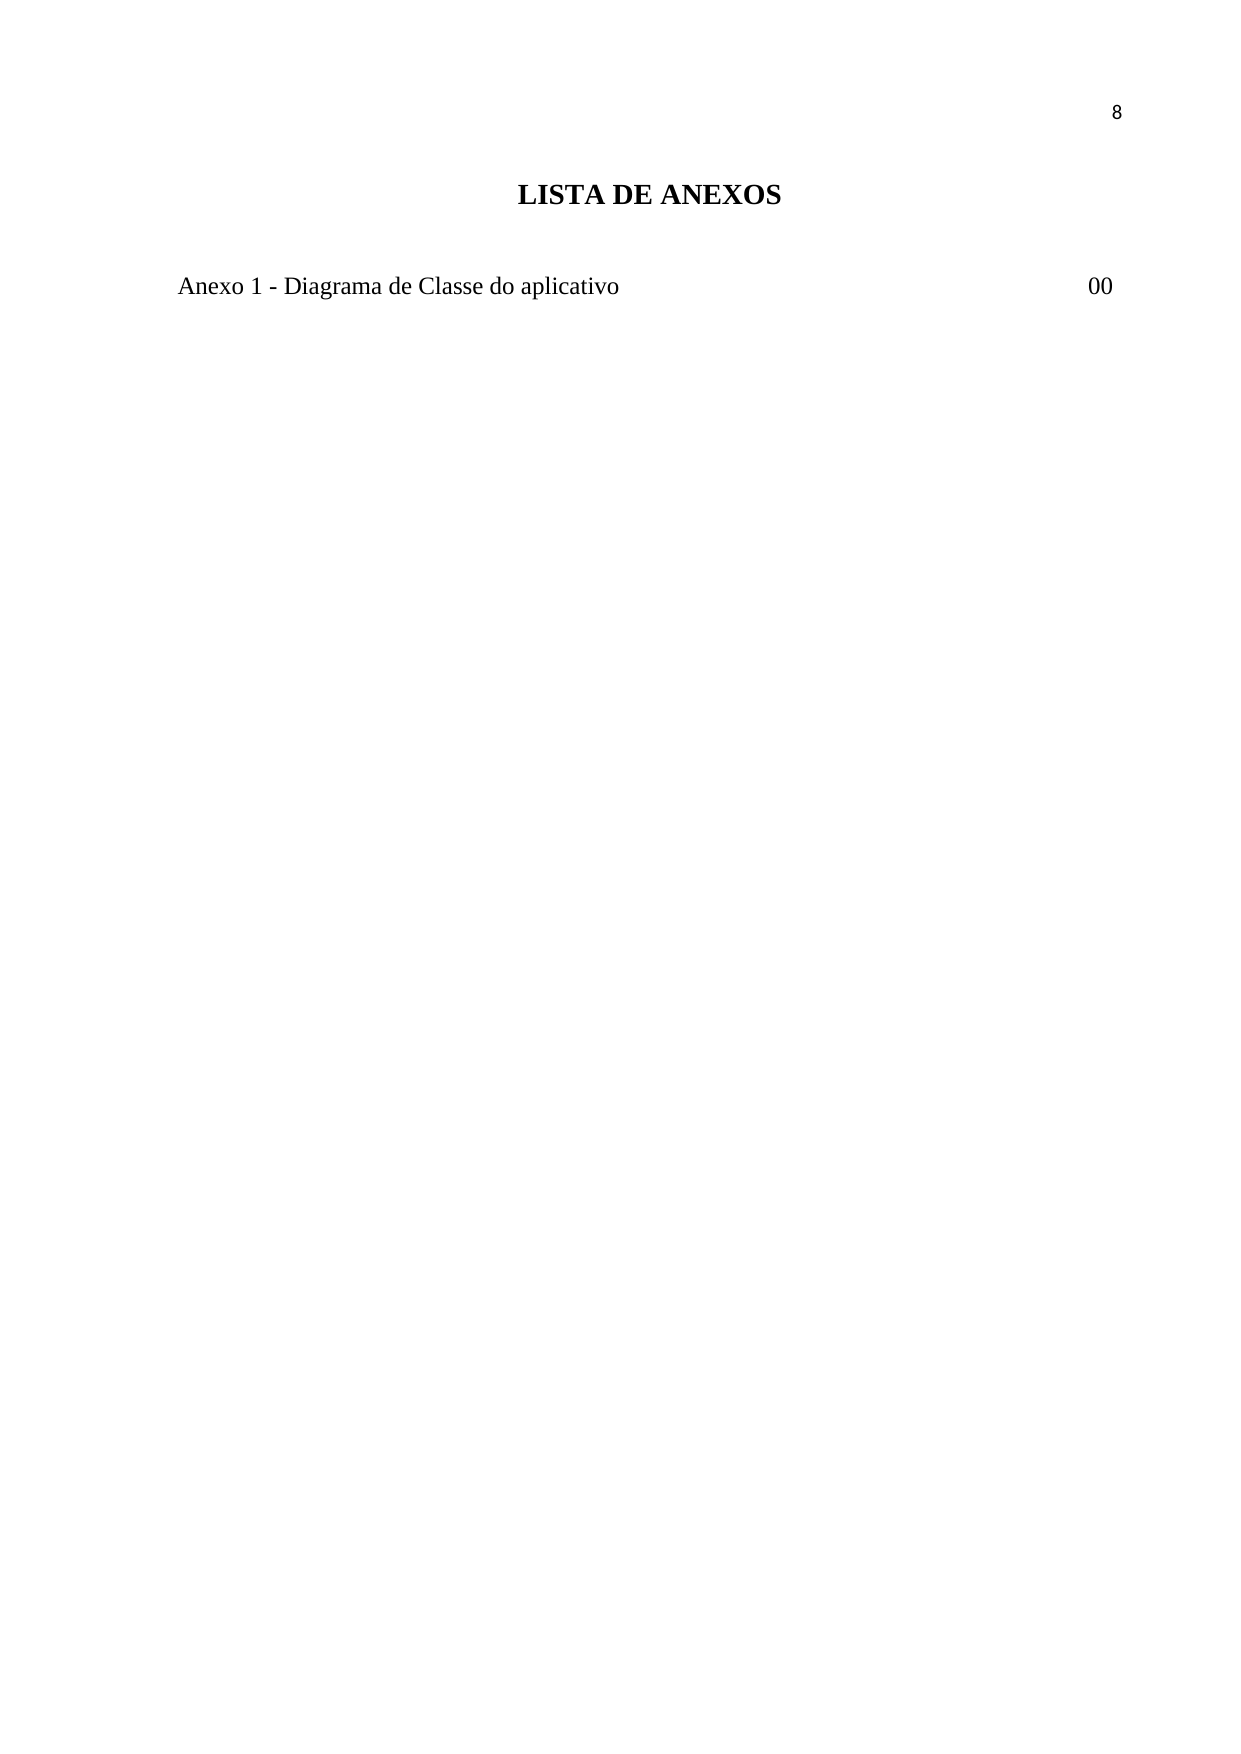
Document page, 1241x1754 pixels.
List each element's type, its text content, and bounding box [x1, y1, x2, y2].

text Anexo 1 - Diagrama de Classe do aplicativo 00 [177, 271, 1122, 299]
text LISTA DE ANEXOS [177, 177, 1122, 211]
